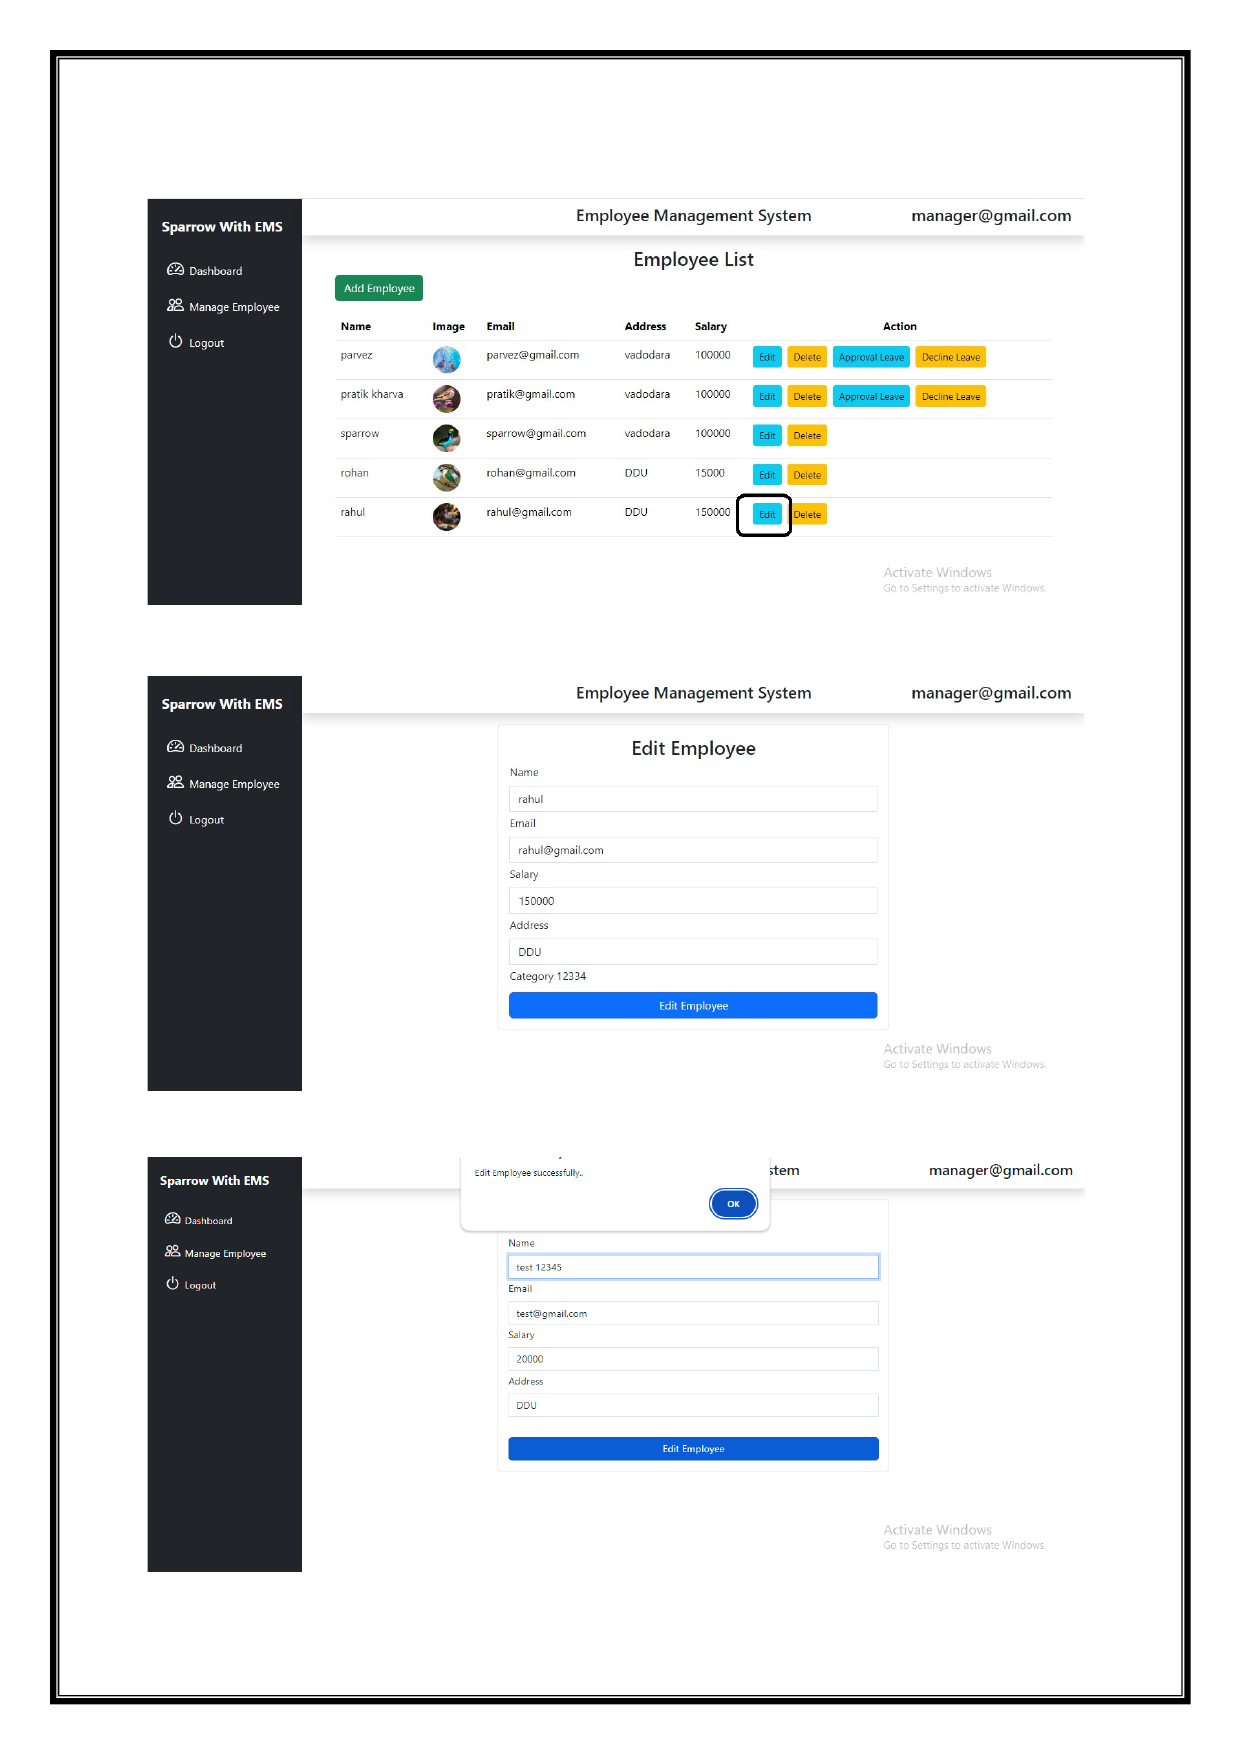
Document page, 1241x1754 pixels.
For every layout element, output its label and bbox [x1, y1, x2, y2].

picture [147, 1157, 1085, 1572]
picture [147, 198, 1085, 605]
picture [147, 676, 1085, 1091]
